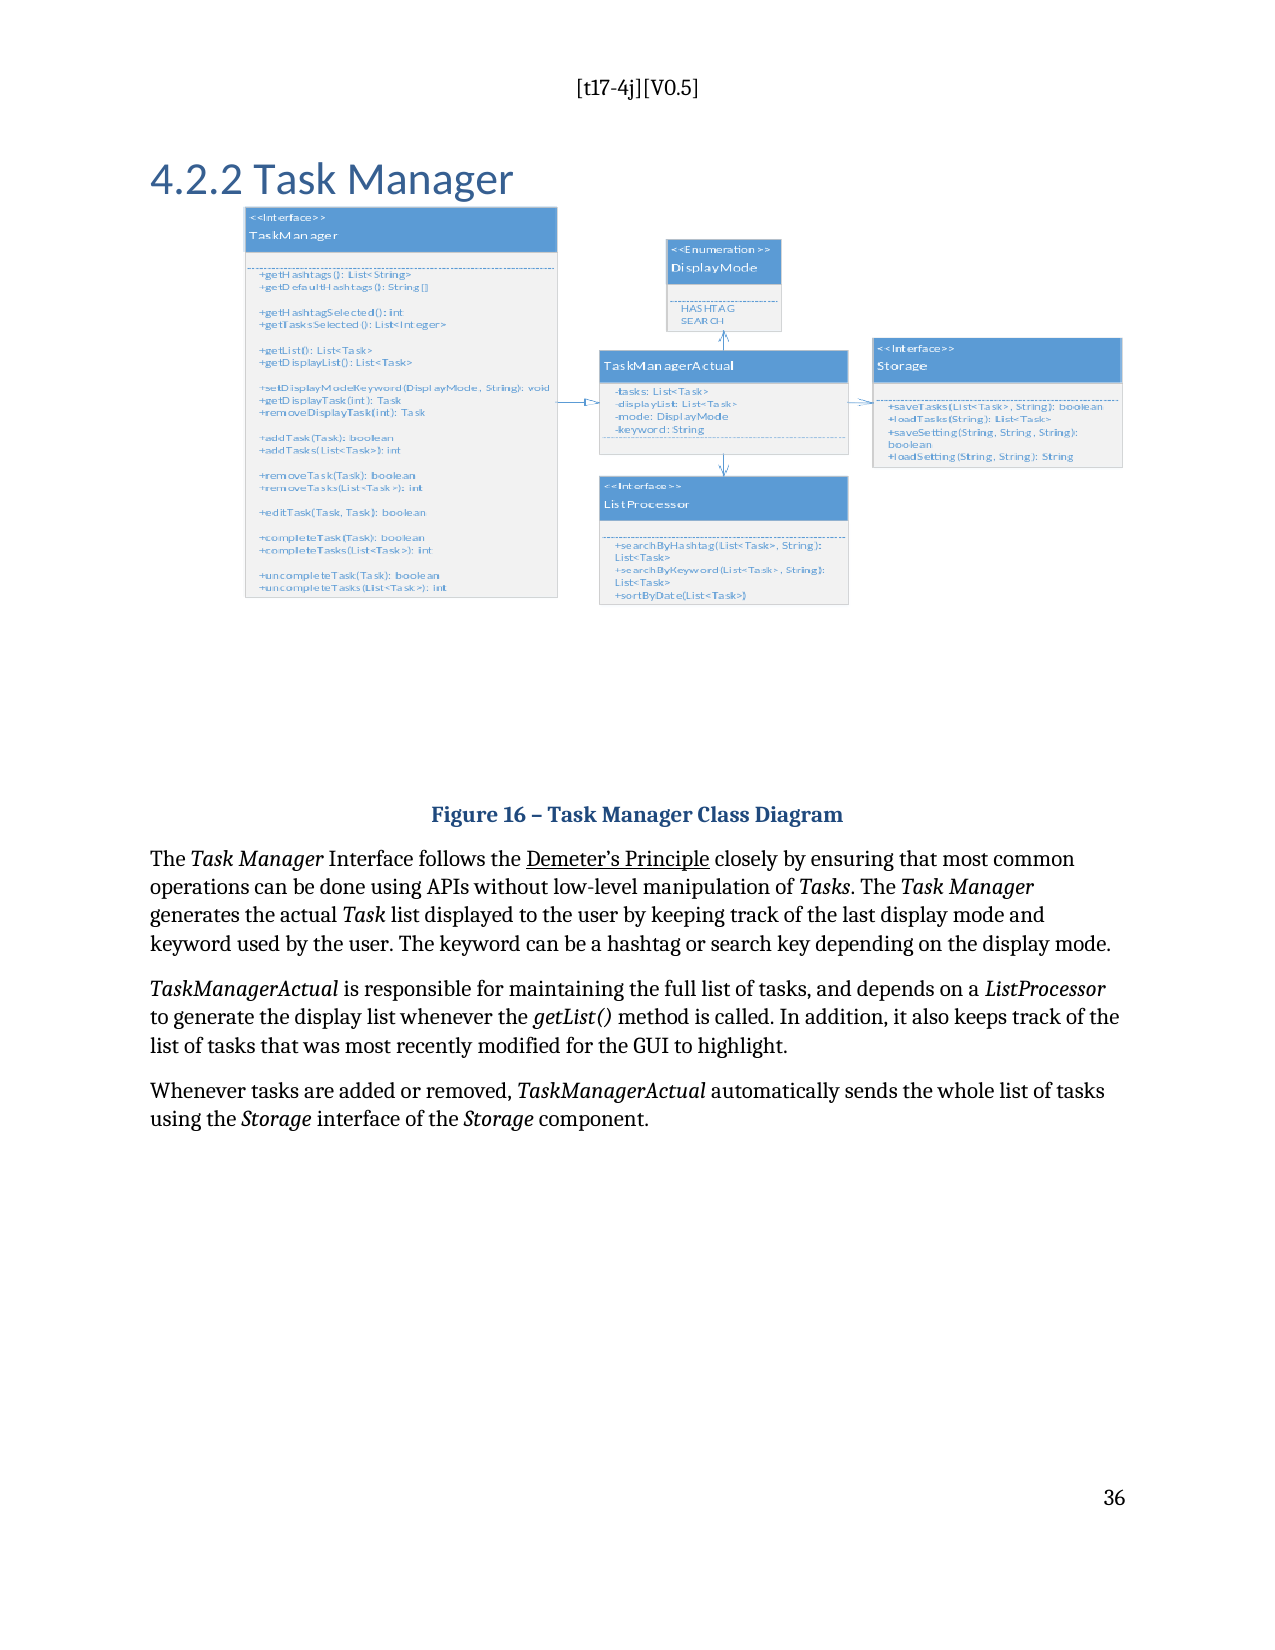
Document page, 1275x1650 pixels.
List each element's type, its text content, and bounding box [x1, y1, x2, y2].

text The Task Manager Interface follows the Demeter’s Principle closely by ensuring that most common operations can be done using APIs without low-level manipulation of Tasks. The Task Manager generates the actual Task list displayed to the user by keeping track of the last display mode and keyword used by the user. The keyword can be a hashtag or search key depending on the display mode. [150, 845, 1125, 957]
text Figure – Task Manager Class Diagram [150, 802, 1125, 829]
text Whenever tasks are added or removed, TaskManagerActual automatically sends the whole list of tasks using the Storage interface of the Storage component. [150, 1078, 1125, 1132]
subtitle 4.2.2 Task Manager [150, 150, 1125, 206]
text TaskManagerActual is responsible for maintaining the full list of tasks, and depends on a ListProcessor to generate the display list whenever the getList() method is called. In addition, it also keeps track of the list of tasks that was most recently modified for the GUI to highlight. [150, 976, 1125, 1059]
